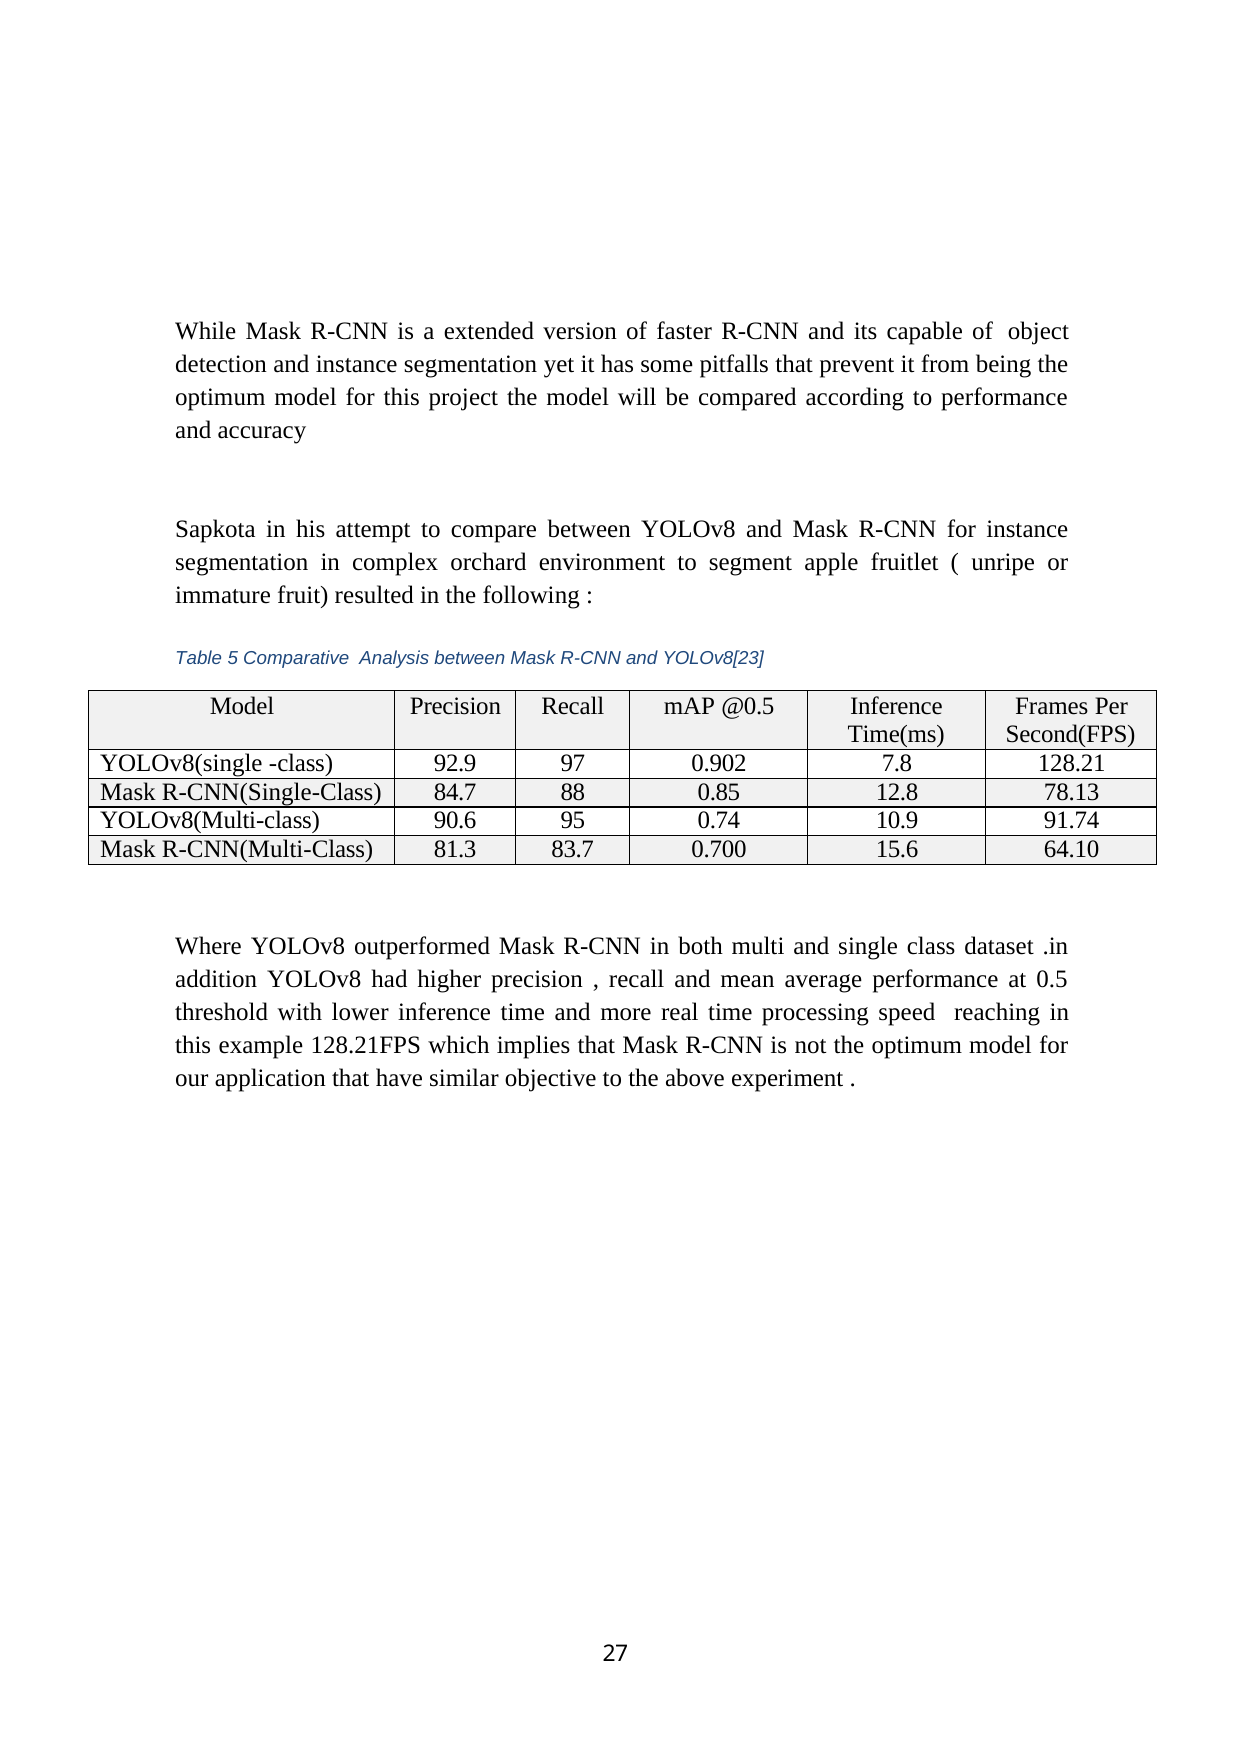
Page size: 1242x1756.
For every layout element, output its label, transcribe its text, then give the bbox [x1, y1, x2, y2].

table_cell 88 [516, 779, 629, 806]
table_cell 7.8 [808, 750, 985, 778]
table_cell 15.6 [808, 836, 985, 864]
text While Mask R-CNN is a extended version of faster R-CNN and its capable of object detection and instance segmentation yet it has some pitfalls that prevent it from being the optimum model for this project the model will be compared according to performance and accuracy [175, 316, 1069, 444]
table_cell 83.7 [516, 836, 629, 864]
table_cell 78.13 [986, 779, 1156, 806]
table_cell 95 [516, 808, 629, 835]
table_cell Mask R-CNN(Multi-Class) [89, 836, 394, 864]
table_cell 64.10 [986, 836, 1156, 864]
table_cell 128.21 [986, 750, 1156, 778]
table_cell Mask R-CNN(Single-Class) [89, 779, 394, 806]
table_cell 12.8 [808, 779, 985, 806]
table_cell 81.3 [395, 836, 515, 864]
table_header Model [89, 691, 394, 749]
table_cell 0.700 [630, 836, 807, 864]
table_cell YOLOv8(single -class) [89, 750, 394, 778]
table_cell YOLOv8(Multi-class) [89, 808, 394, 835]
table_cell 97 [516, 750, 629, 778]
table_header Precision [395, 691, 515, 749]
table_cell 92.9 [395, 750, 515, 778]
table_cell 91.74 [986, 808, 1156, 835]
table_cell 0.85 [630, 779, 807, 806]
text Sapkota in his attempt to compare between YOLOv8 and Mask R-CNN for instance segmentation in complex orchard environment to segment apple fruitlet ( unripe or immature fruit) resulted in the following : [175, 514, 1069, 609]
table_header Frames Per Second(FPS) [986, 691, 1156, 749]
text Table 5 Comparative Analysis between Mask R-CNN and YOLOv8[23] [175, 647, 1197, 668]
table_cell 84.7 [395, 779, 515, 806]
table_header Recall [516, 691, 629, 749]
table_cell 90.6 [395, 808, 515, 835]
table_header Inference Time(ms) [808, 691, 985, 749]
table_cell 0.902 [630, 750, 807, 778]
table_header mAP @0.5 [630, 691, 807, 749]
text Where YOLOv8 outperformed Mask R-CNN in both multi and single class dataset .in addition YOLOv8 had higher precision , recall and mean average performance at 0.5 threshold with lower inference time and more real time processing speed reaching in this example 128.21FPS which implies that Mask R-CNN is not the optimum model for our application that have similar objective to the above experiment . [175, 931, 1069, 1092]
table_cell 10.9 [808, 808, 985, 835]
table_cell 0.74 [630, 808, 807, 835]
